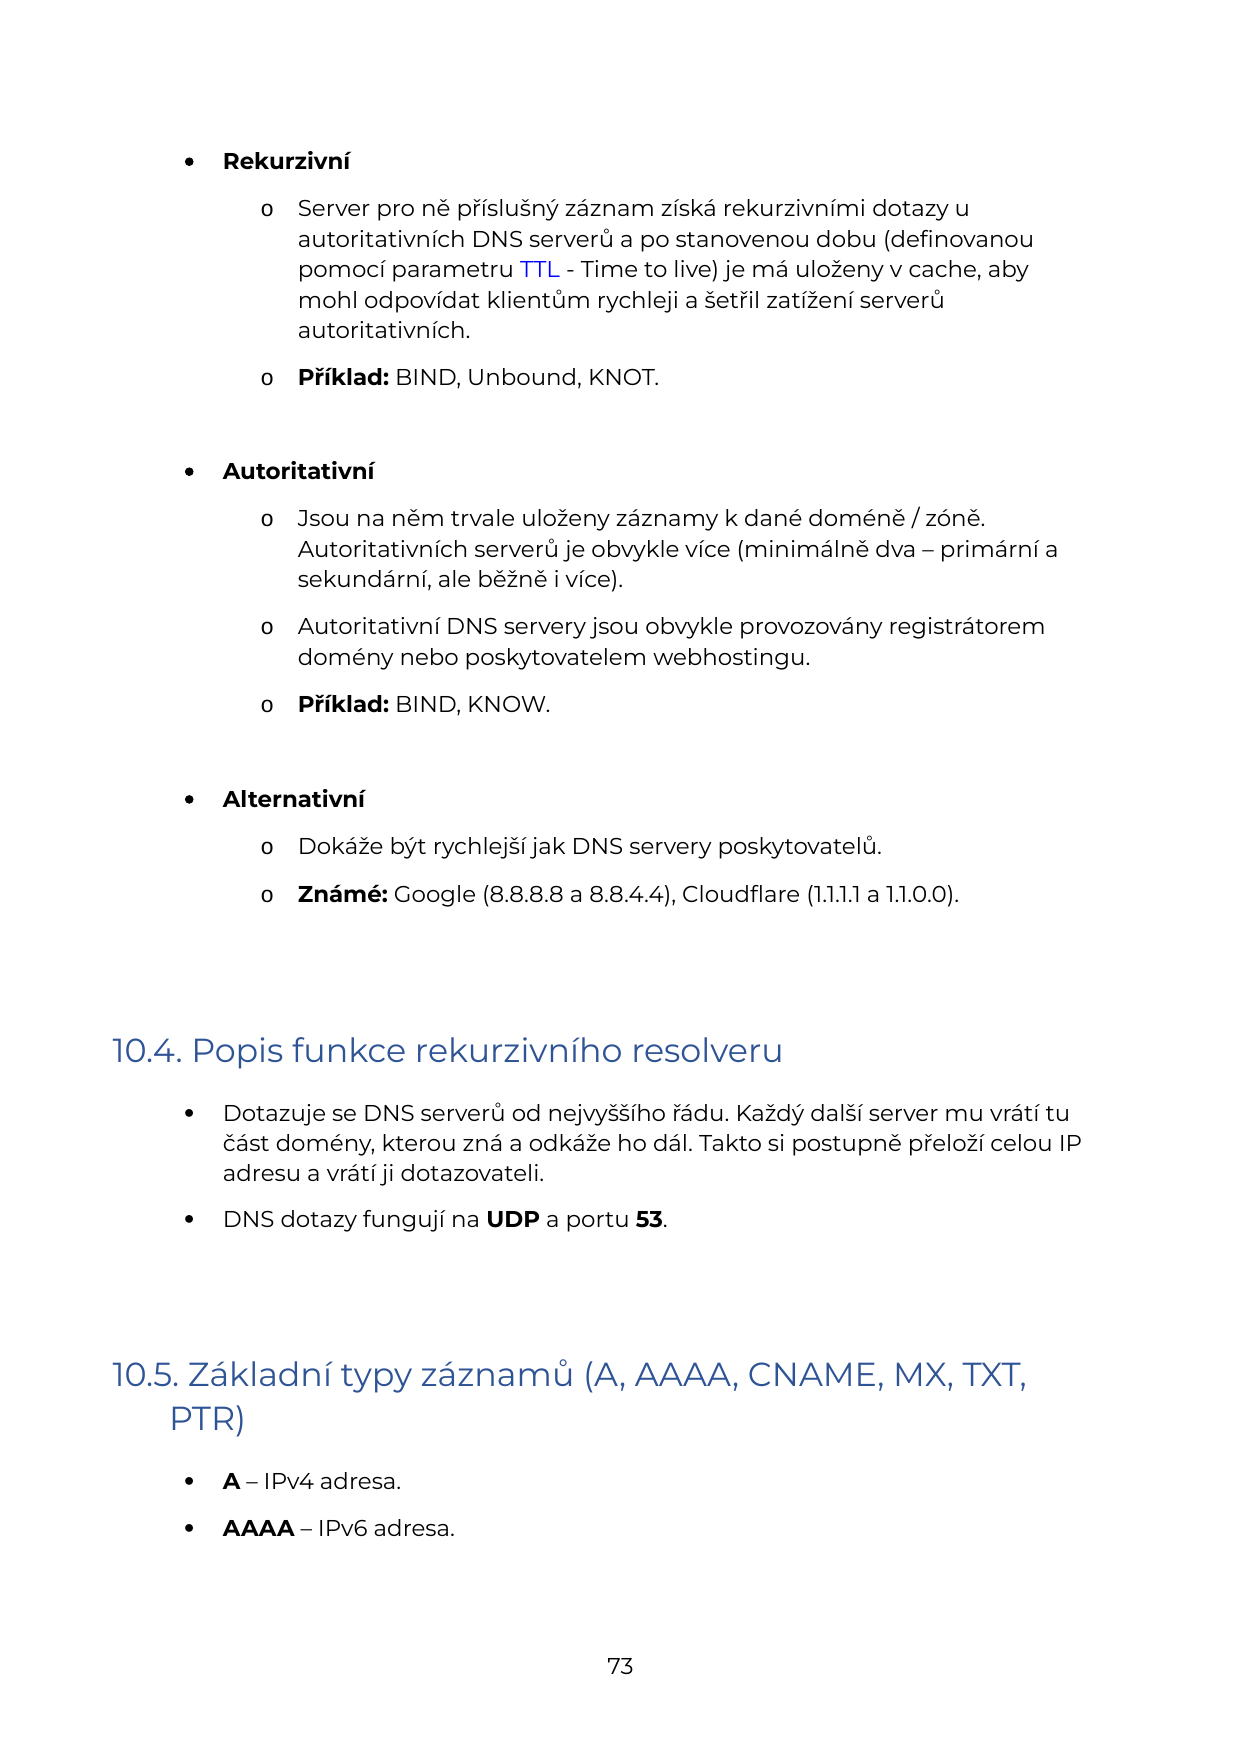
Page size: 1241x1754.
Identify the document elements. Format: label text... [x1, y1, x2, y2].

list Autoritativní [185, 457, 1093, 485]
list Jsou na něm trvale uloženy záznamy k dané doméně / zóně. Autoritativních serverů je obvykle více (minimálně dva – primární a sekundární, ale běžně i více). [260, 504, 1093, 593]
text Základní typy záznamů (A, AAAA, CNAME, MX, TXT, PTR) [112, 1354, 1093, 1439]
list Alternativní [185, 785, 1093, 813]
list DNS dotazy fungují na UDP a portu 53. [185, 1206, 1093, 1234]
list Příklad: BIND, KNOW. [260, 690, 1093, 719]
list Příklad: BIND, Unbound, KNOT. [260, 363, 1093, 392]
text Popis funkce rekurzivního resolveru [112, 1030, 1093, 1071]
list Autoritativní DNS servery jsou obvykle provozovány registrátorem domény nebo poskytovatelem webhostingu. [260, 612, 1093, 672]
list Známé: Google (8.8.8.8 a 8.8.4.4), Cloudflare (1.1.1.1 a 1.1.0.0). [260, 880, 1093, 909]
list Server pro ně příslušný záznam získá rekurzivními dotazy u autoritativních DNS serverů a po stanovenou dobu (definovanou pomocí parametru TTL - Time to live) je má uloženy v cache, aby mohl odpovídat klientům rychleji a šetřil zatížení serverů autoritativních. [260, 194, 1093, 344]
list Dotazuje se DNS serverů od nejvyššího řádu. Každý další server mu vrátí tu část domény, kterou zná a odkáže ho dál. Takto si postupně přeloží celou IP adresu a vrátí ji dotazovateli. [185, 1099, 1093, 1187]
list A – IPv4 adresa. [185, 1467, 1093, 1495]
list Rekurzivní [185, 148, 1093, 176]
list Dokáže být rychlejší jak DNS servery poskytovatelů. [260, 832, 1093, 861]
list AAAA – IPv6 adresa. [185, 1514, 1093, 1542]
